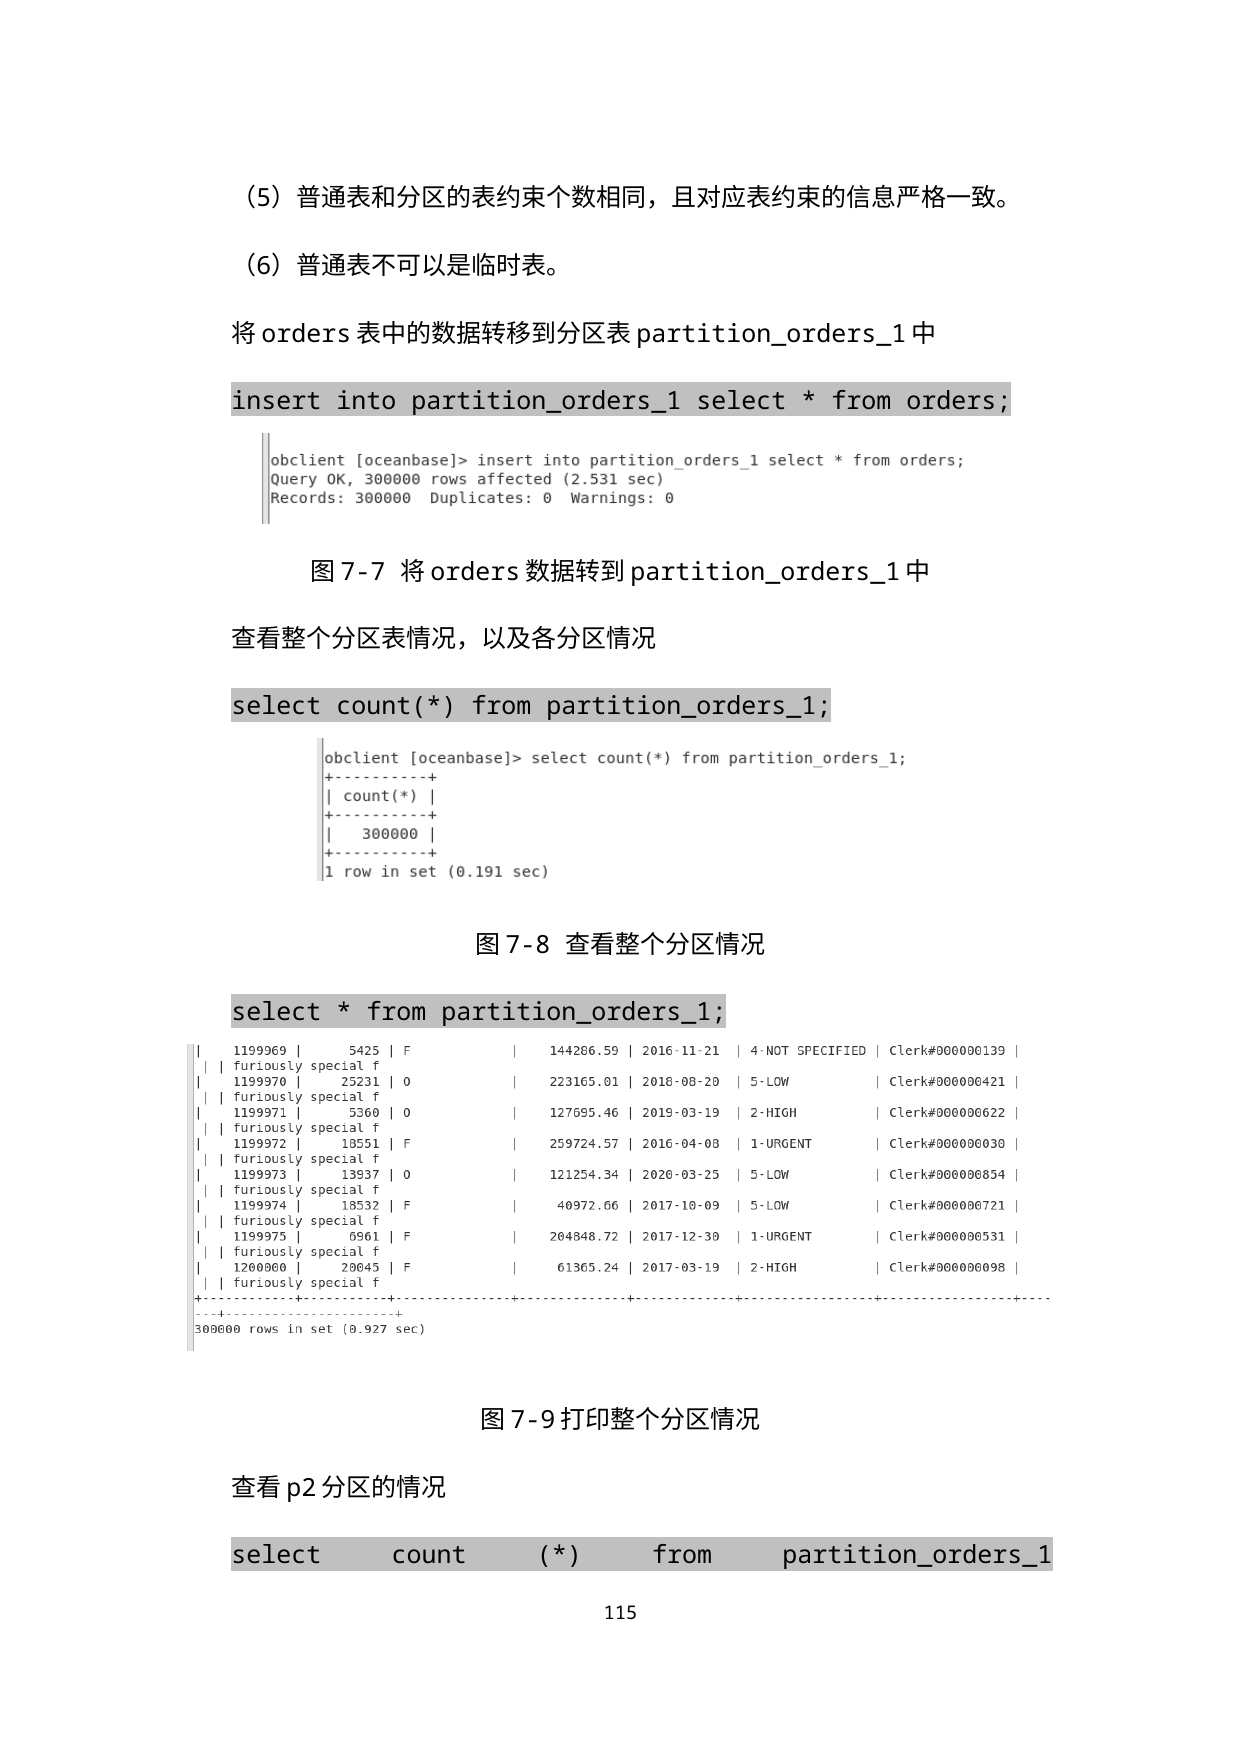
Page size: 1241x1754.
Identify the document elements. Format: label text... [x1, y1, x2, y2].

picture [317, 738, 924, 881]
text select * from partition_orders_1; [187, 977, 1053, 1044]
text 将orders表中的数据转移到分区表partition_orders_1中 [187, 297, 1053, 365]
text select count(*) from partition_orders_1; [187, 671, 1053, 739]
text 图7-8 查看整个分区情况 [187, 909, 1053, 977]
picture [259, 433, 981, 524]
text 查看p2分区的情况 [187, 1452, 1053, 1520]
text 图7-9打印整个分区情况 [187, 1384, 1053, 1452]
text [187, 1520, 1053, 1588]
text （6）普通表不可以是临时表。 [187, 229, 1053, 297]
text insert into partition_orders_1 select * from orders; [187, 365, 1053, 433]
text 图7-7 将orders数据转到partition_orders_1中 [187, 535, 1053, 603]
text 查看整个分区表情况，以及各分区情况 [187, 603, 1053, 671]
picture [187, 1044, 1053, 1351]
text （5）普通表和分区的表约束个数相同，且对应表约束的信息严格一致。 [187, 162, 1053, 229]
